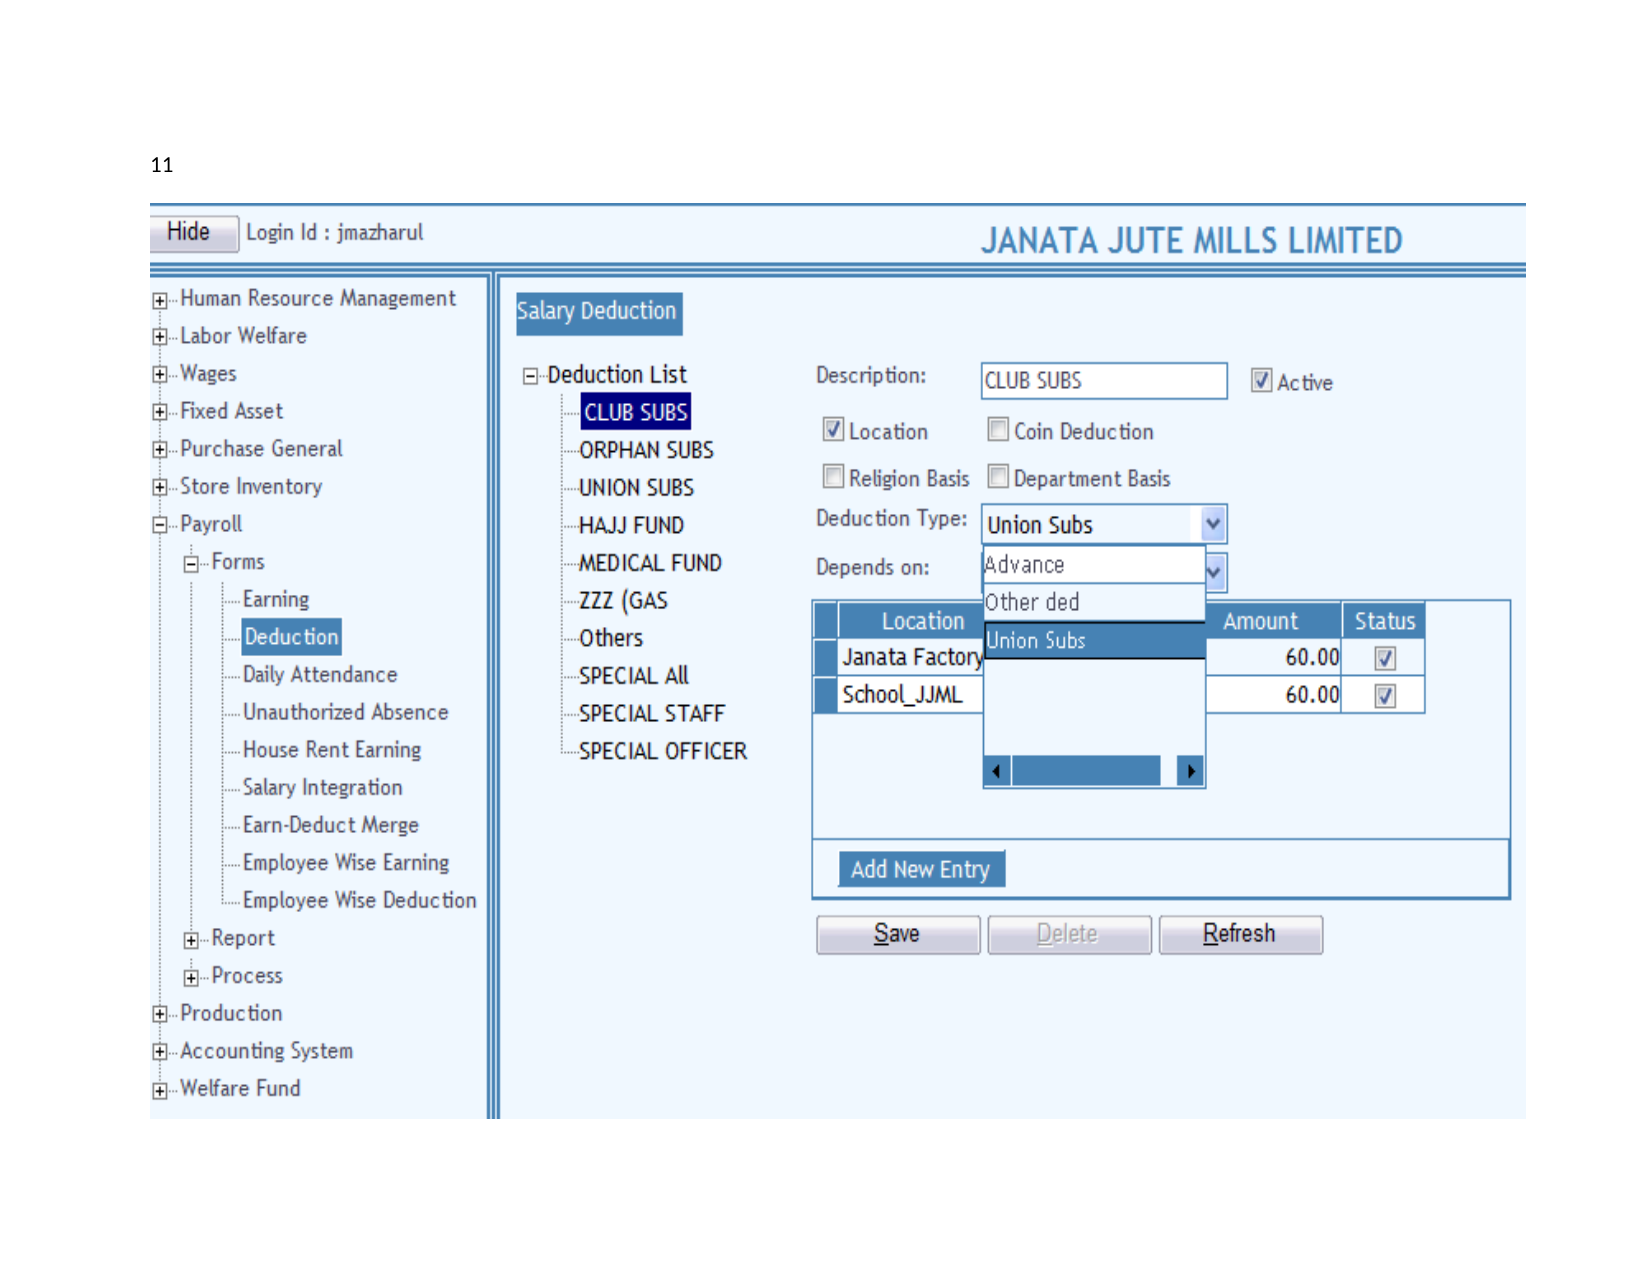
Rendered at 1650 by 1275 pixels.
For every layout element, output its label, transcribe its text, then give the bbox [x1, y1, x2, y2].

picture [150, 203, 1526, 1119]
text 11 [150, 150, 1500, 178]
